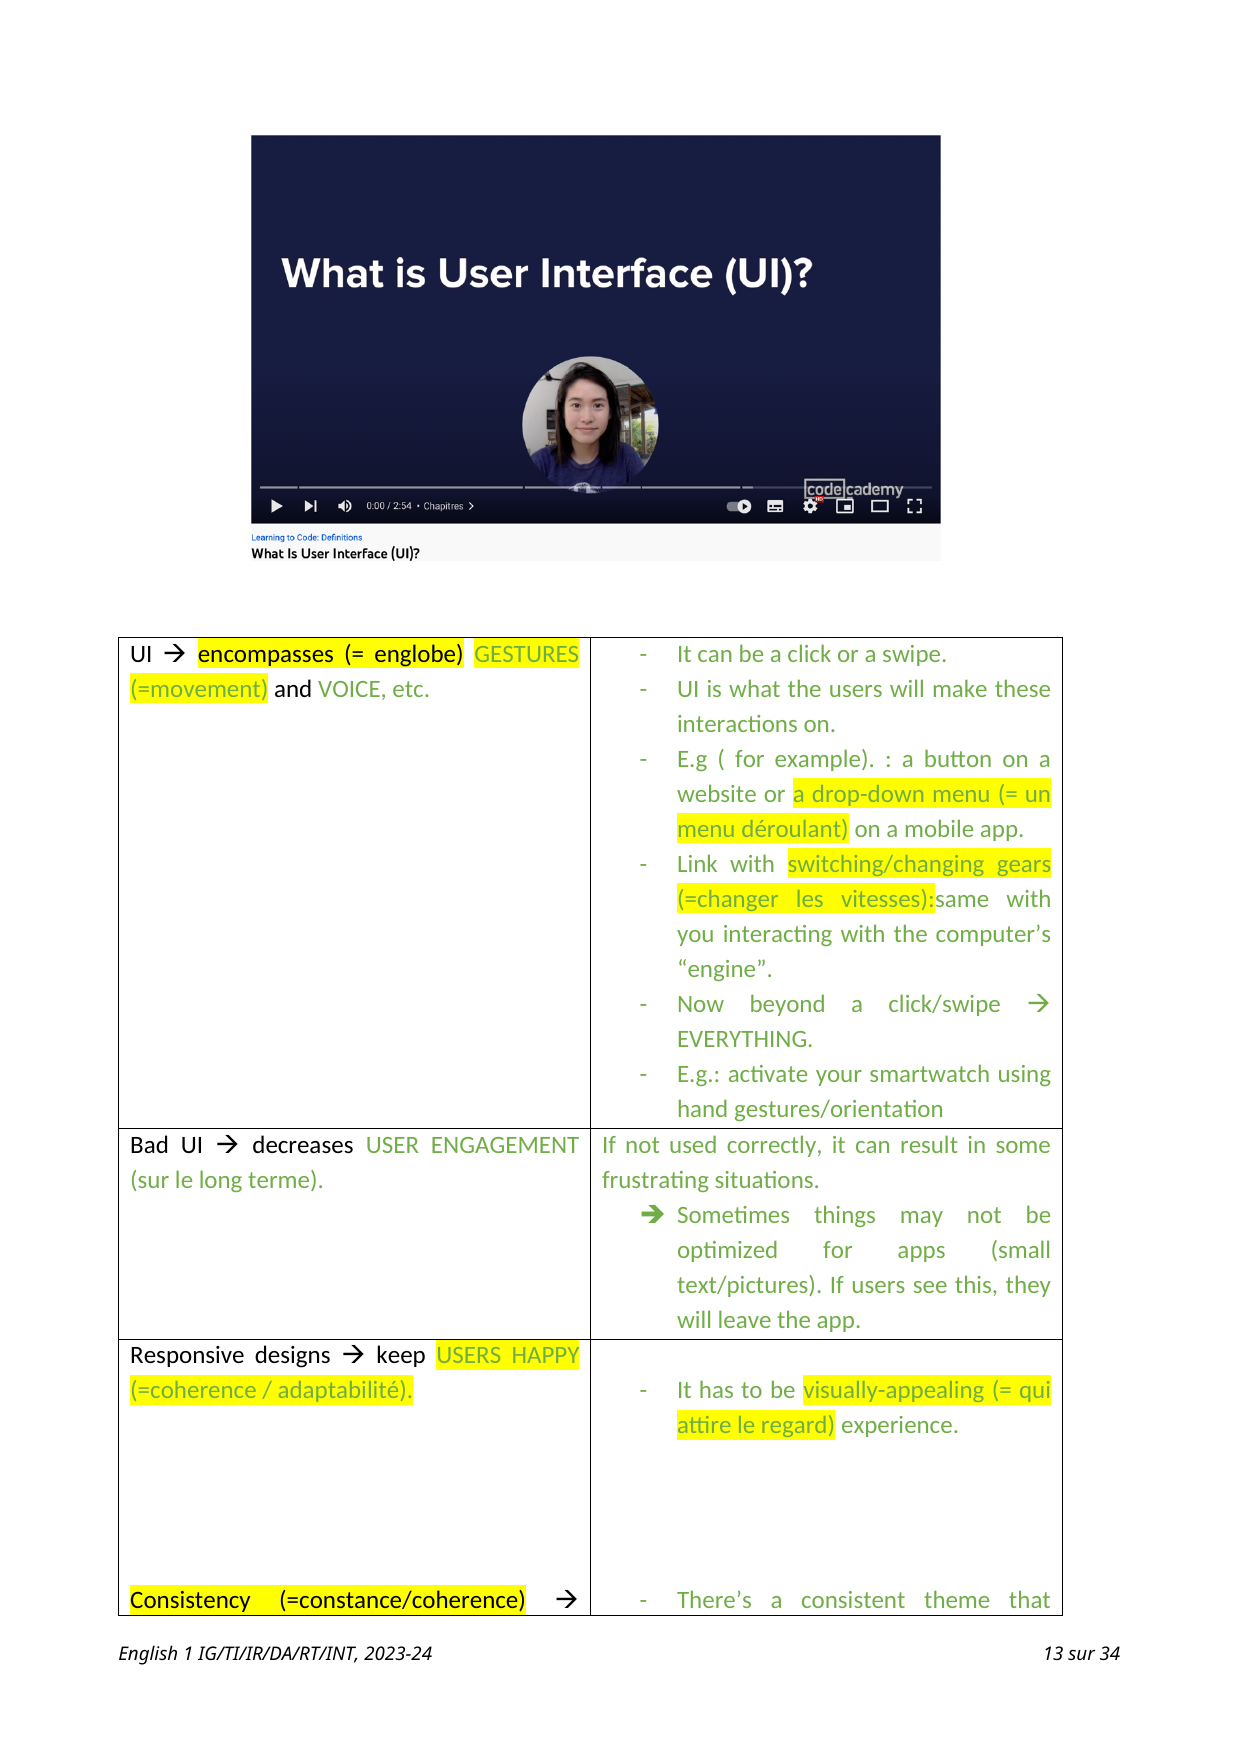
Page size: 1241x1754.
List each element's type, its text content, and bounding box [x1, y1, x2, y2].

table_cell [591, 1340, 1062, 1615]
table_header It can be a click or a swipe. UI is what the users will make these interactions on. E.g ( for example). : a button on a website or a drop-down menu (= un menu déroulant) on a mobile app. Link with switching/changing gears (=changer les vitesses):same with you interacting with the computer’s “engine”. Now beyond a click/swipe EVERYTHING. E.g.: activate your smartwatch using hand gestures/orientation [591, 638, 1062, 1128]
table_cell If not used correctly, it can result in some frustrating situations. Sometimes things may not be optimized for apps (small text/pictures). If users see this, they will leave the app. [591, 1129, 1062, 1339]
table_cell Bad UI decreases USER ENGAGEMENT (sur le long terme). [119, 1129, 590, 1339]
picture [250, 134, 942, 561]
table_header UI encompasses (= englobe) GESTURES (=movement) and VOICE, etc. [119, 638, 590, 1128]
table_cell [119, 1340, 590, 1615]
